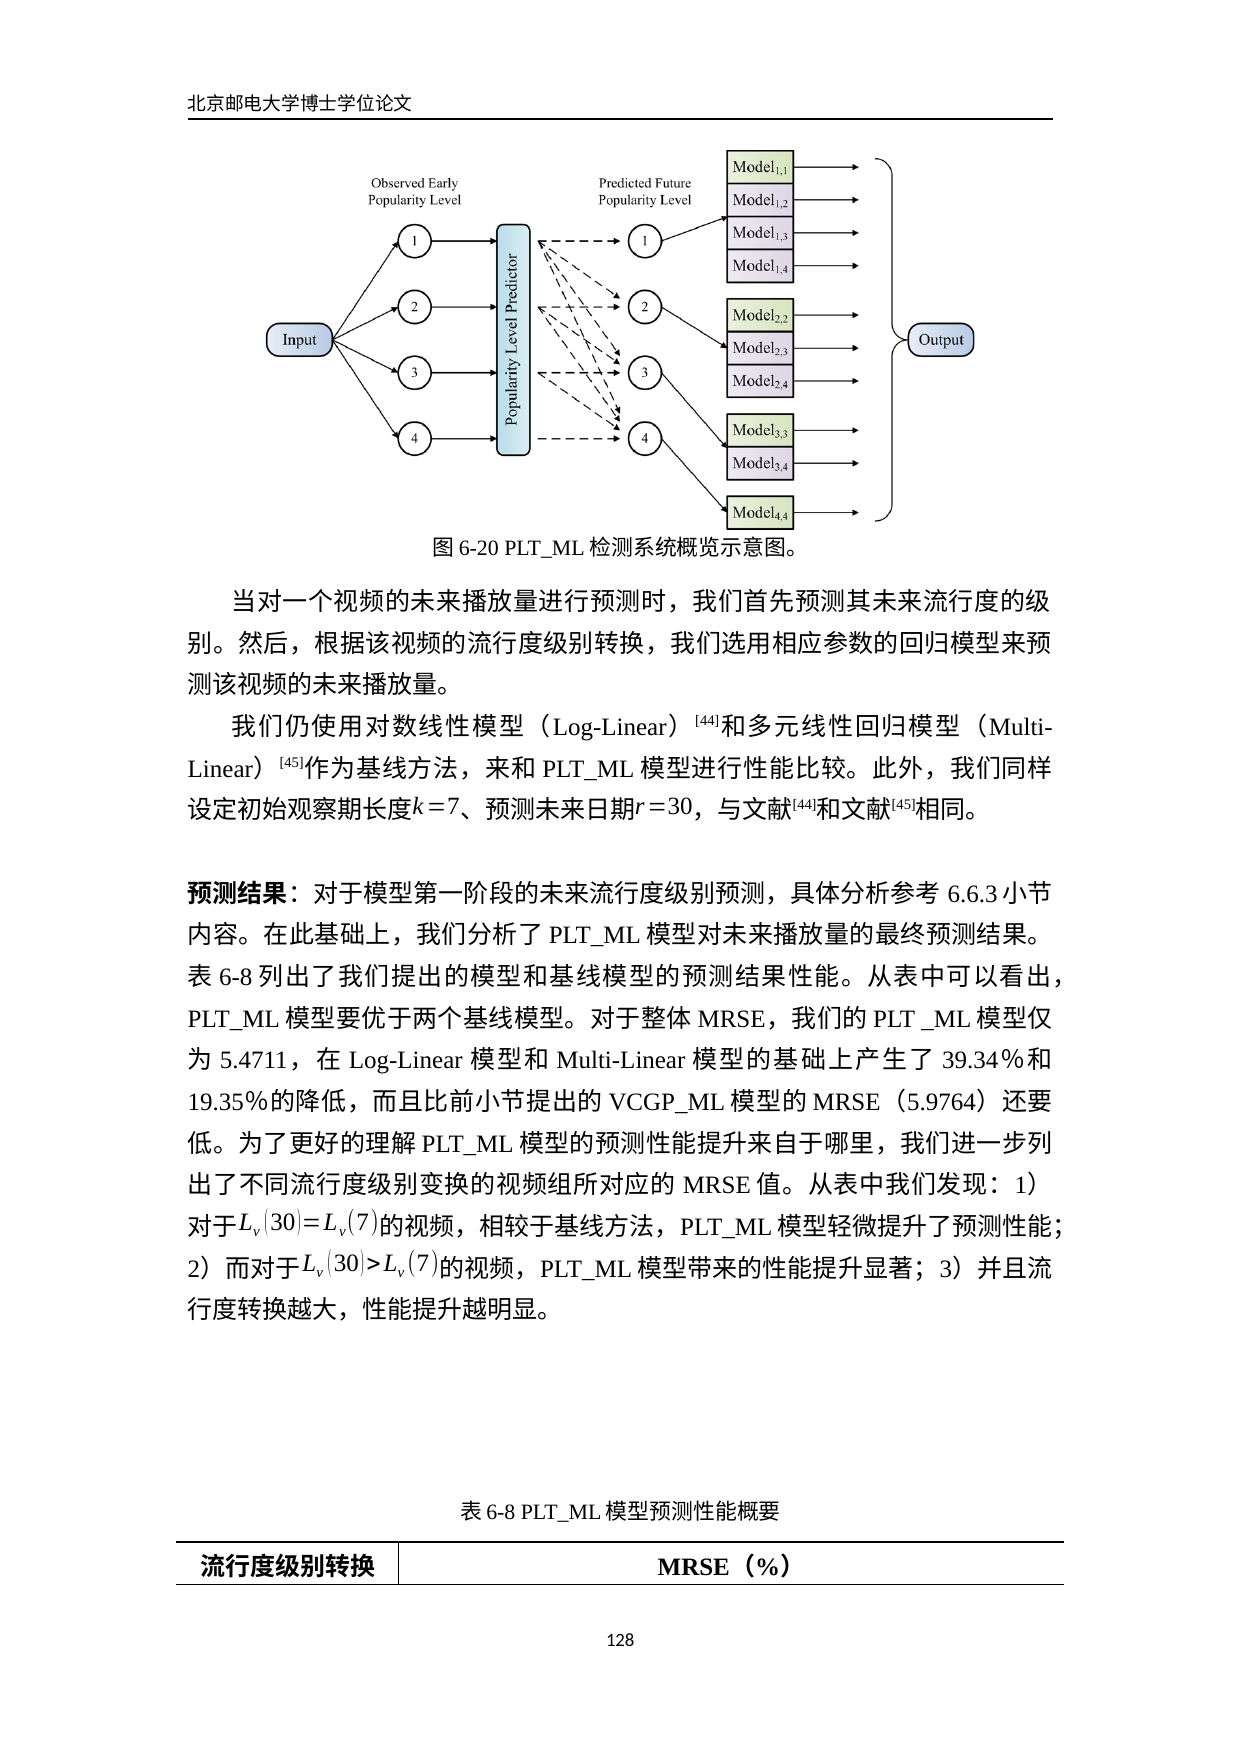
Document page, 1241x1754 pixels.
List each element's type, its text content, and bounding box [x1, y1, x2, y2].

picture [265, 150, 975, 530]
text 表6-8 PLT_ML模型预测性能概要 [187, 1494, 1053, 1526]
text 预测结果：对于模型第一阶段的未来流行度级别预测，具体分析参考6.6.3小节内容。在此基础上，我们分析了PLT_ML模型对未来播放量的最终预测结果。表6-8列出了我们提出的模型和基线模型的预测结果性能。从表中可以看出，PLT_ML模型要优于两个基线模型。对于整体MRSE，我们的PLT _ML模型仅为5.4711，在Log-Linear模型和Multi-Linear模型的基础上产生了39.34％和19.35％的降低，而且比前小节提出的VCGP_ML模型的MRSE（5.9764）还要低。为了更好的理解PLT_ML模型的预测性能提升来自于哪里，我们进一步列出了不同流行度级别变换的视频组所对应的MRSE值。从表中我们发现：1）对于的视频，相较于基线方法，PLT_ML模型轻微提升了预测性能；2）而对于的视频，PLT_ML模型带来的性能提升显著；3）并且流行度转换越大，性能提升越明显。 [187, 869, 1053, 1327]
table_header MRSE（%） [399, 1543, 1064, 1584]
text 当对一个视频的未来播放量进行预测时，我们首先预测其未来流行度的级别。然后，根据该视频的流行度级别转换，我们选用相应参数的回归模型来预测该视频的未来播放量。 [187, 577, 1053, 702]
text 我们仍使用对数线性模型（Log-Linear）[44]和多元线性回归模型（Multi-Linear）[45]作为基线方法，来和PLT_ML模型进行性能比较。此外，我们同样设定初始观察期长度、预测未来日期，与文献[44]和文献[45]相同。 [187, 702, 1053, 827]
text 图6-20 PLT_ML检测系统概览示意图。 [187, 530, 1053, 561]
table_header 流行度级别转换 [176, 1543, 398, 1584]
